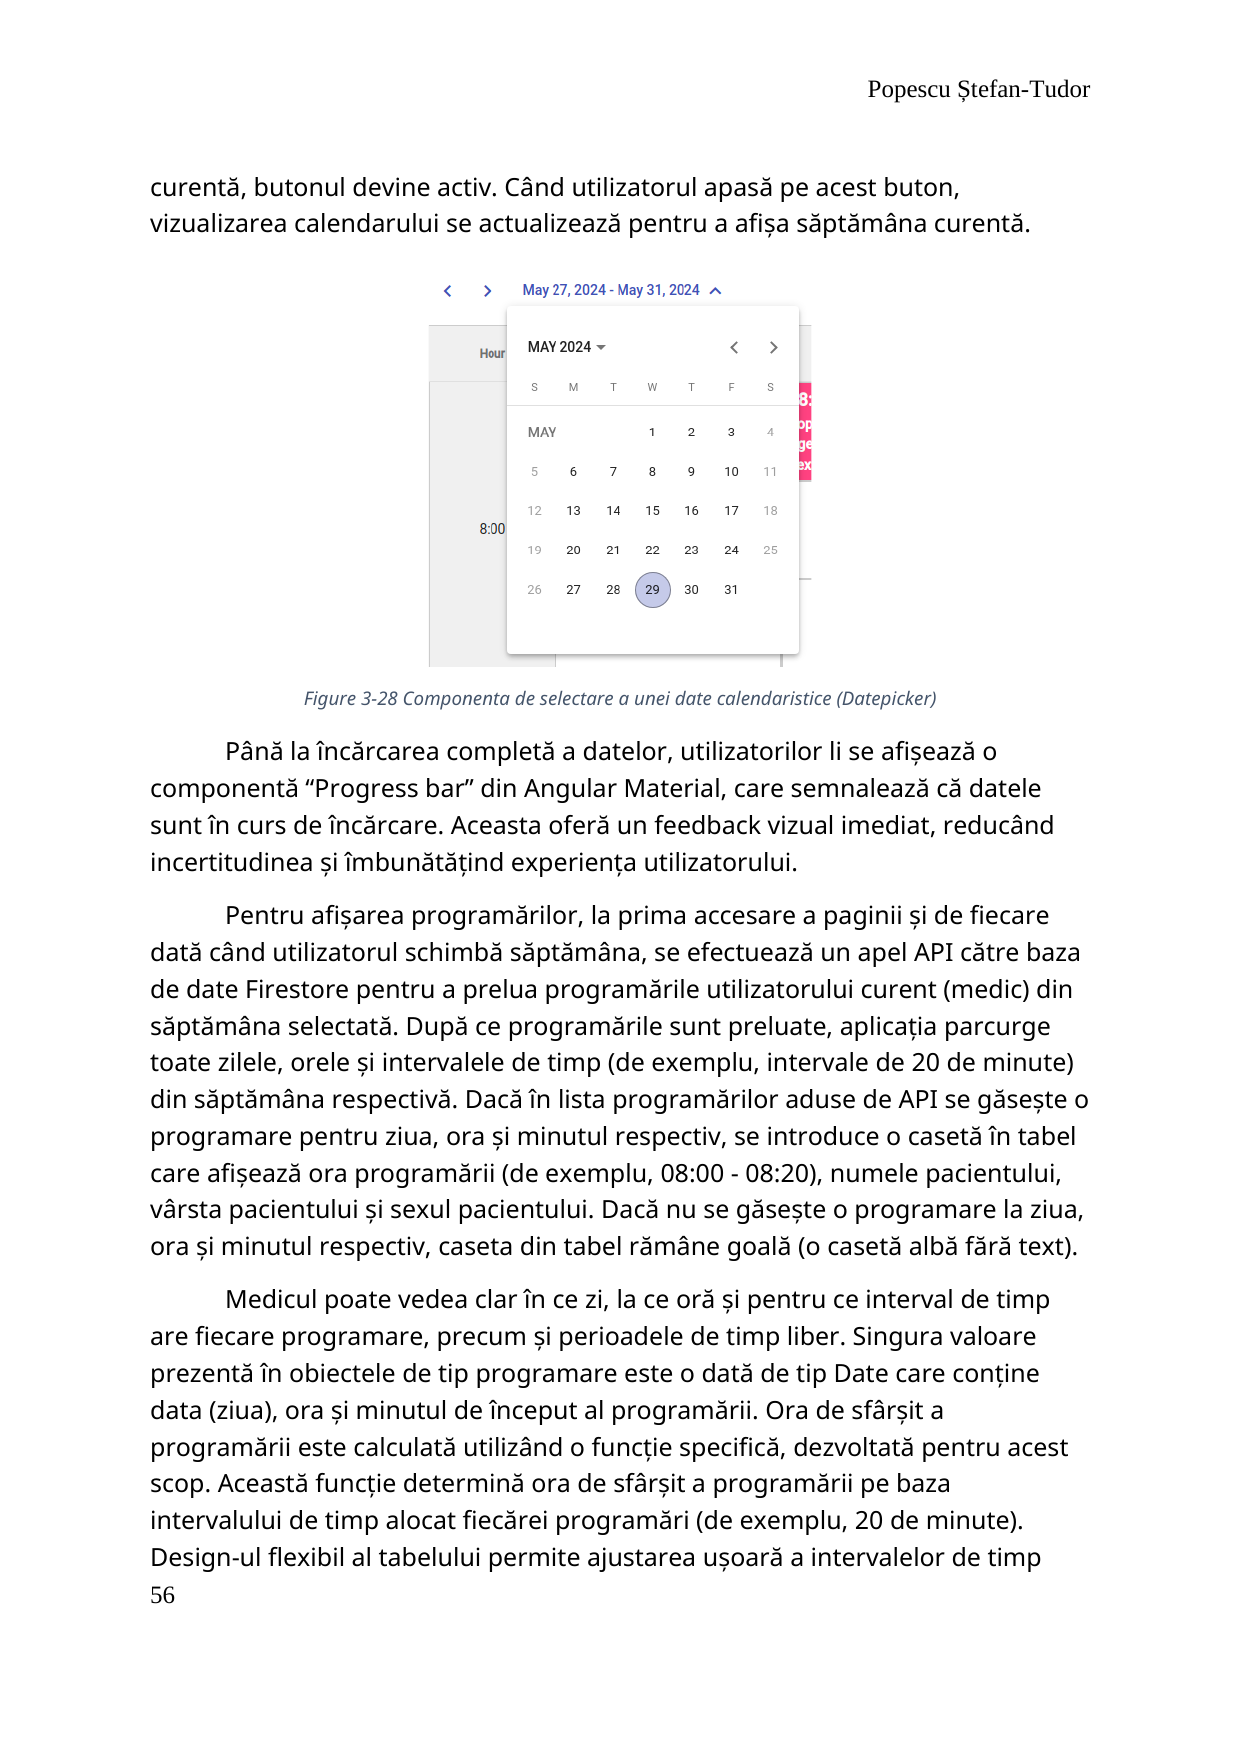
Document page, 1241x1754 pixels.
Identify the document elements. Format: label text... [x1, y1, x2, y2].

picture [428, 259, 812, 667]
text Pentru afişarea programărilor, la prima accesare a paginii și de fiecare dată când utilizatorul schimbă săptămâna, se efectuează un apel API către baza de date Firestore pentru a prelua programările utilizatorului curent (medic) din săptămâna selectată. După ce programările sunt preluate, aplicația parcurge toate zilele, orele și intervalele de timp (de exemplu, intervale de 20 de minute) din săptămâna respectivă. Dacă în lista programărilor aduse de API se găsește o programare pentru ziua, ora și minutul respectiv, se introduce o casetă în tabel care afișează ora programării (de exemplu, 08:00 - 08:20), numele pacientului, vârsta pacientului și sexul pacientului. Dacă nu se găsește o programare la ziua, ora și minutul respectiv, caseta din tabel rămâne goală (o casetă albă fără text). [150, 898, 1090, 1263]
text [150, 169, 1090, 240]
text Până la încărcarea completă a datelor, utilizatorilor li se afișează o componentă “Progress bar” din Angular Material, care semnalează că datele sunt în curs de încărcare. Aceasta oferă un feedback vizual imediat, reducând incertitudinea și îmbunătățind experiența utilizatorului. [150, 734, 1090, 878]
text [150, 1282, 1090, 1574]
